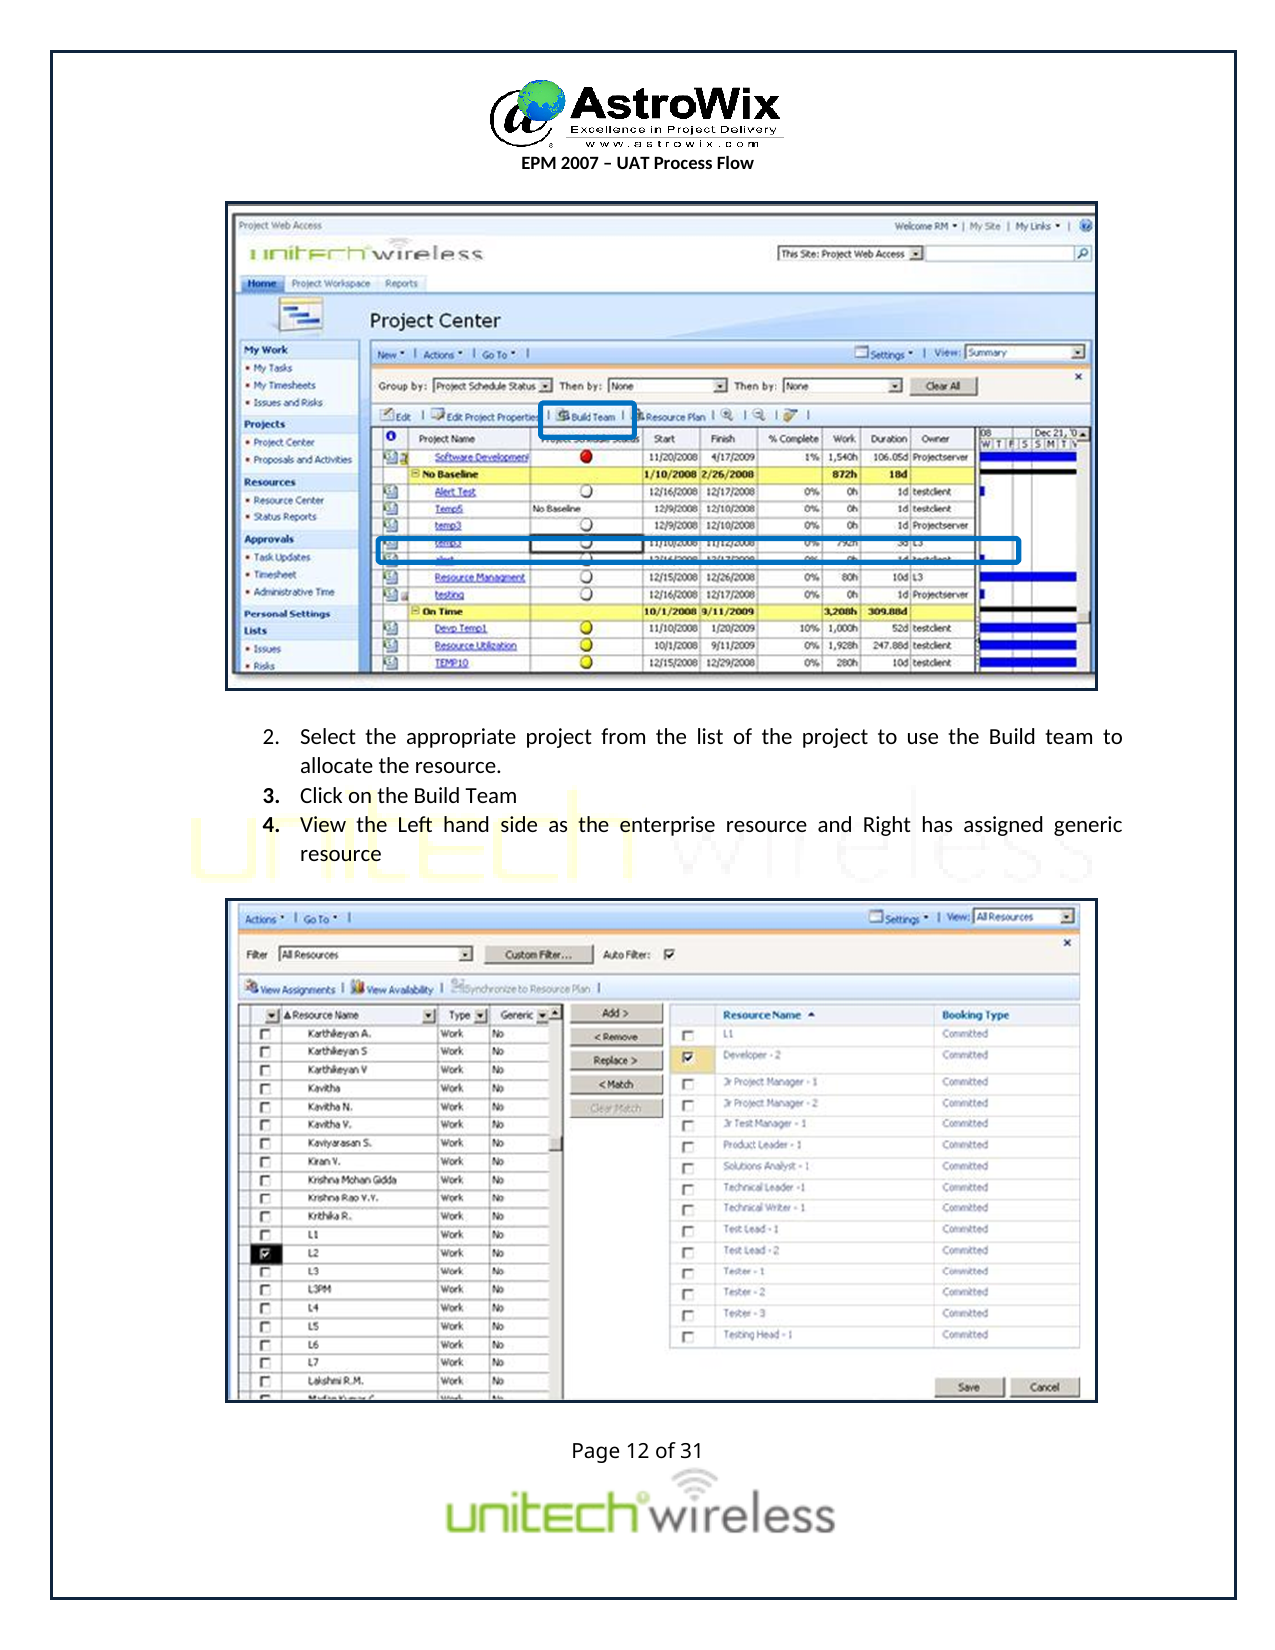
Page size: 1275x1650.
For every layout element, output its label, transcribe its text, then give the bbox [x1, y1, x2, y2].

list View the Left hand side as the enterprise resource and Right has assigned generic resource [262, 810, 1125, 868]
list Click on the Build Team [262, 781, 1125, 809]
picture [228, 204, 1095, 688]
list Select the appropriate project from the list of the project to use the Build team to allocate the resource. [262, 722, 1125, 779]
picture [483, 75, 792, 152]
picture [430, 1464, 845, 1543]
picture [228, 901, 1095, 1400]
